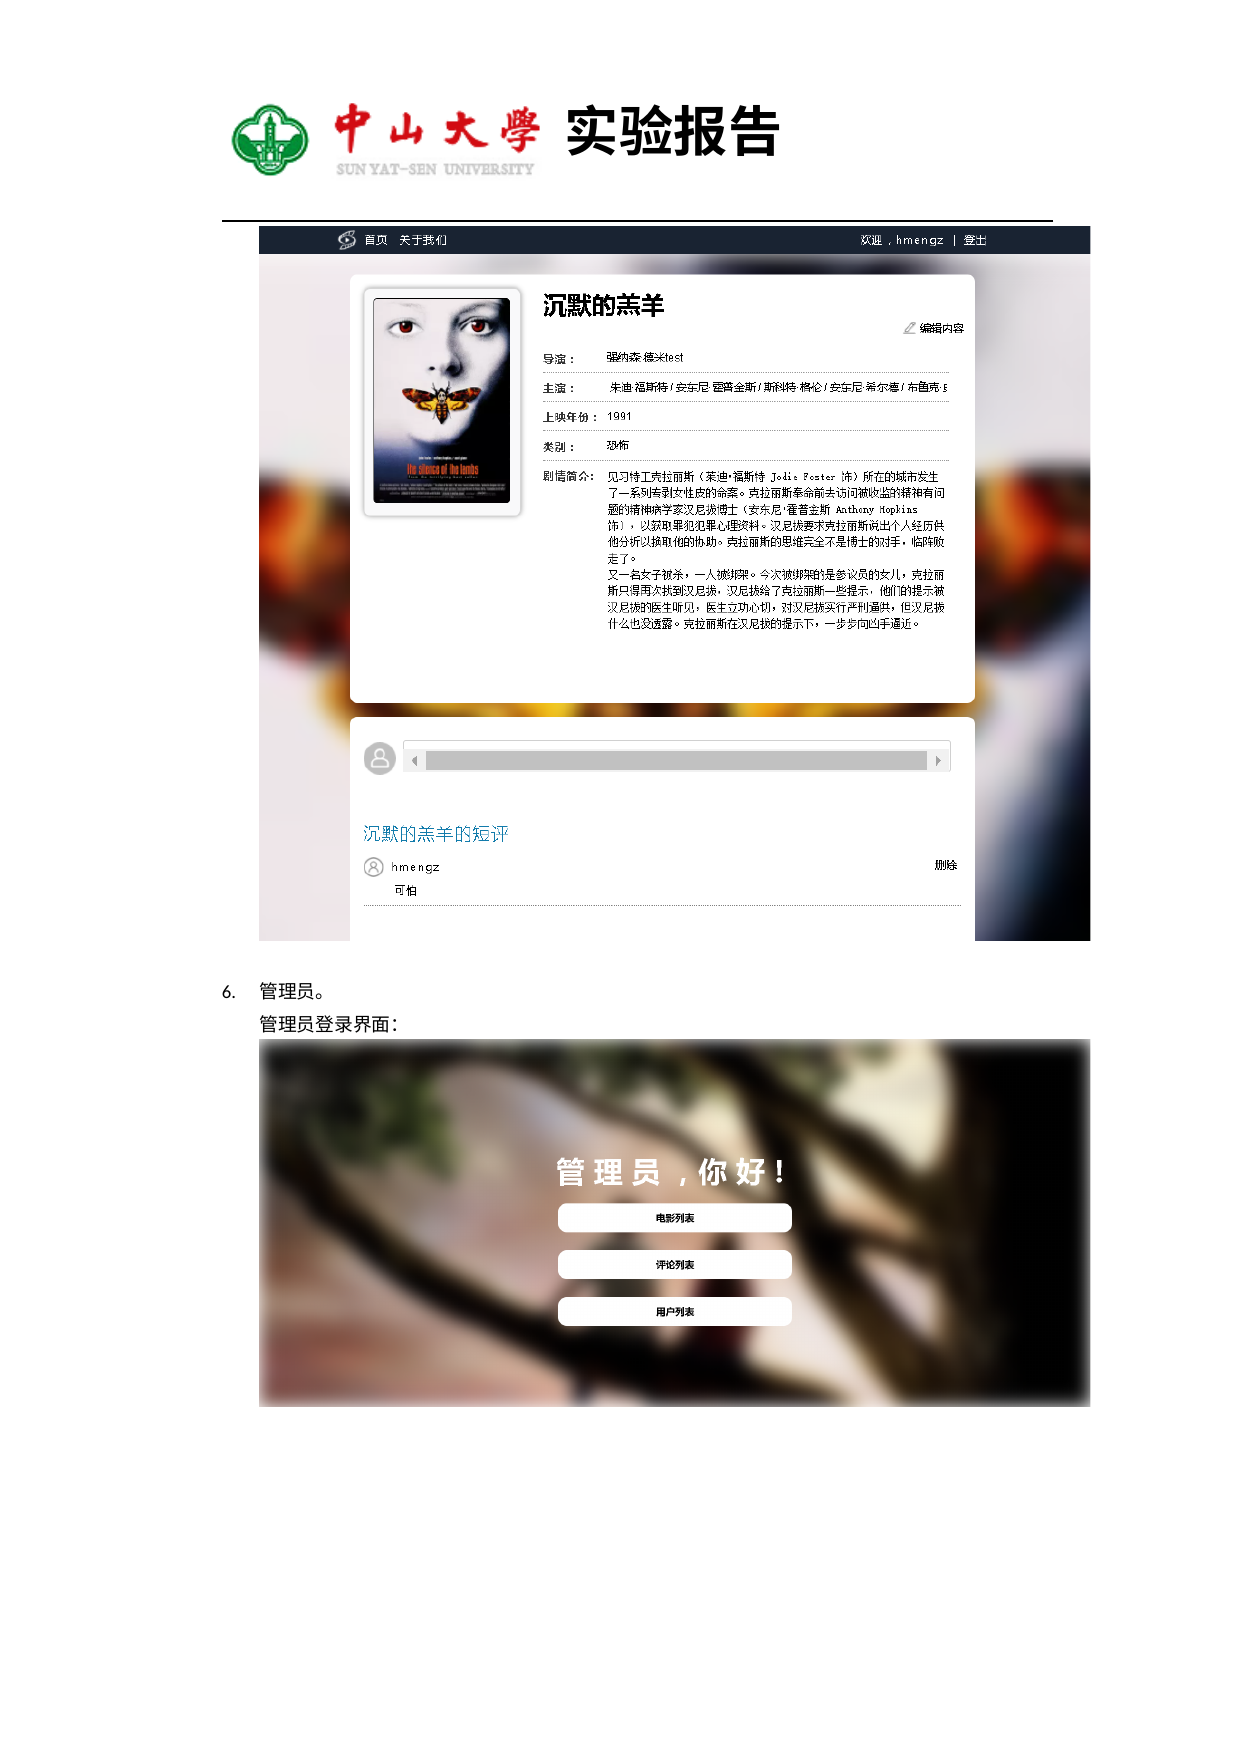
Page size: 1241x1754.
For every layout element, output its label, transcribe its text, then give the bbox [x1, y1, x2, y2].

list 管理员登录界面： [259, 1007, 1053, 1039]
list 管理员。 [222, 974, 1053, 1007]
picture [259, 1039, 1091, 1407]
picture [221, 98, 543, 182]
